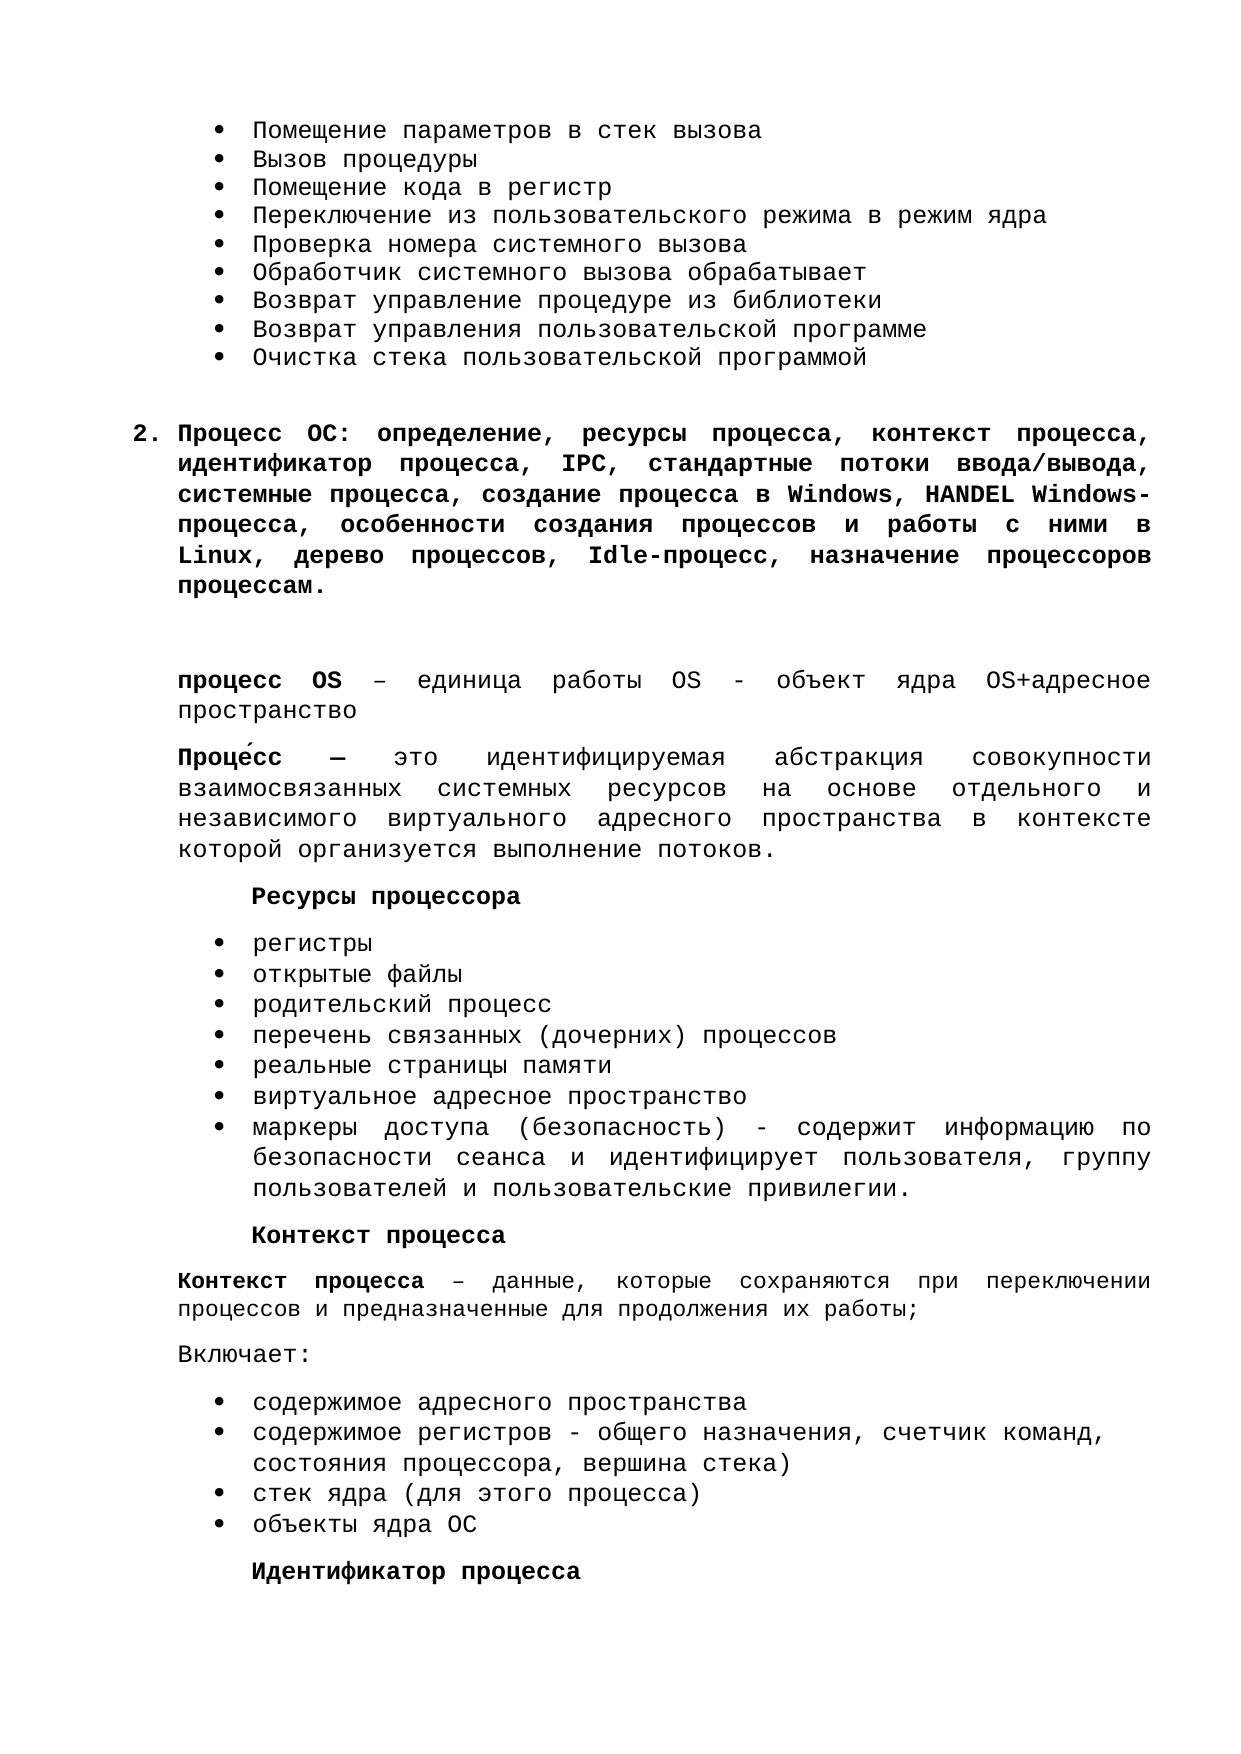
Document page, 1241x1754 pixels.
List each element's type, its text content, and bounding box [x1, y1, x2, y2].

list Помещение параметров в стек вызова [215, 118, 1152, 146]
list Вызов процедуры [215, 146, 1152, 175]
list виртуальное адресное пространство [215, 1083, 1152, 1112]
list Очистка стека пользовательской программой [215, 345, 1152, 373]
list Проверка номера системного вызова [215, 231, 1152, 260]
list регистры [215, 931, 1152, 959]
text Идентификатор процесса [215, 1558, 1152, 1587]
text процесс OS – единица работы OS - объект ядра OS+адресное пространство [177, 667, 1152, 726]
list объекты ядра ОС [215, 1511, 1152, 1539]
list реальные страницы памяти [215, 1053, 1152, 1081]
list Переключение из пользовательского режима в режим ядра [215, 203, 1152, 231]
text Включает: [177, 1342, 1152, 1370]
text Контекст процесса – данные, которые сохраняются при переключении процессов и предназначенные для продолжения их работы; [177, 1269, 1152, 1323]
list маркеры доступа (безопасность) - содержит информацию по безопасности сеанса и идентифицирует пользователя, группу пользователей и пользовательские привилегии. [215, 1114, 1152, 1203]
list стек ядра (для этого процесса) [215, 1481, 1152, 1509]
list Возврат управление процедуре из библиотеки [215, 288, 1152, 316]
list содержимое адресного пространства [215, 1389, 1152, 1417]
list открытые файлы [215, 961, 1152, 990]
list Процесс ОС: определение, ресурсы процесса, контекст процесса, идентификатор процесса, IPC, стандартные потоки ввода/вывода, системные процесса, создание процесса в Windows, HANDEL Windows-процесса, особенности создания процессов и работы с ними в Linux, дерево процессов, Idle-процесс, назначение процессоров процессам. [177, 420, 1152, 601]
list перечень связанных (дочерних) процессов [215, 1022, 1152, 1051]
list Помещение кода в регистр [215, 175, 1152, 203]
list родительский процесс [215, 992, 1152, 1020]
list Возврат управления пользовательской программе [215, 316, 1152, 345]
text Контекст процесса [251, 1222, 1152, 1251]
text Проце́сс — это идентифицируемая абстракция совокупности взаимосвязанных системных ресурсов на основе отдельного и независимого виртуального адресного пространства в контексте которой организуется выполнение потоков. [177, 745, 1152, 865]
list Обработчик системного вызова обрабатывает [215, 260, 1152, 288]
list содержимое регистров - общего назначения, счетчик команд, состояния процессора, вершина стека) [215, 1420, 1152, 1478]
text Ресурсы процессора [177, 884, 1152, 912]
